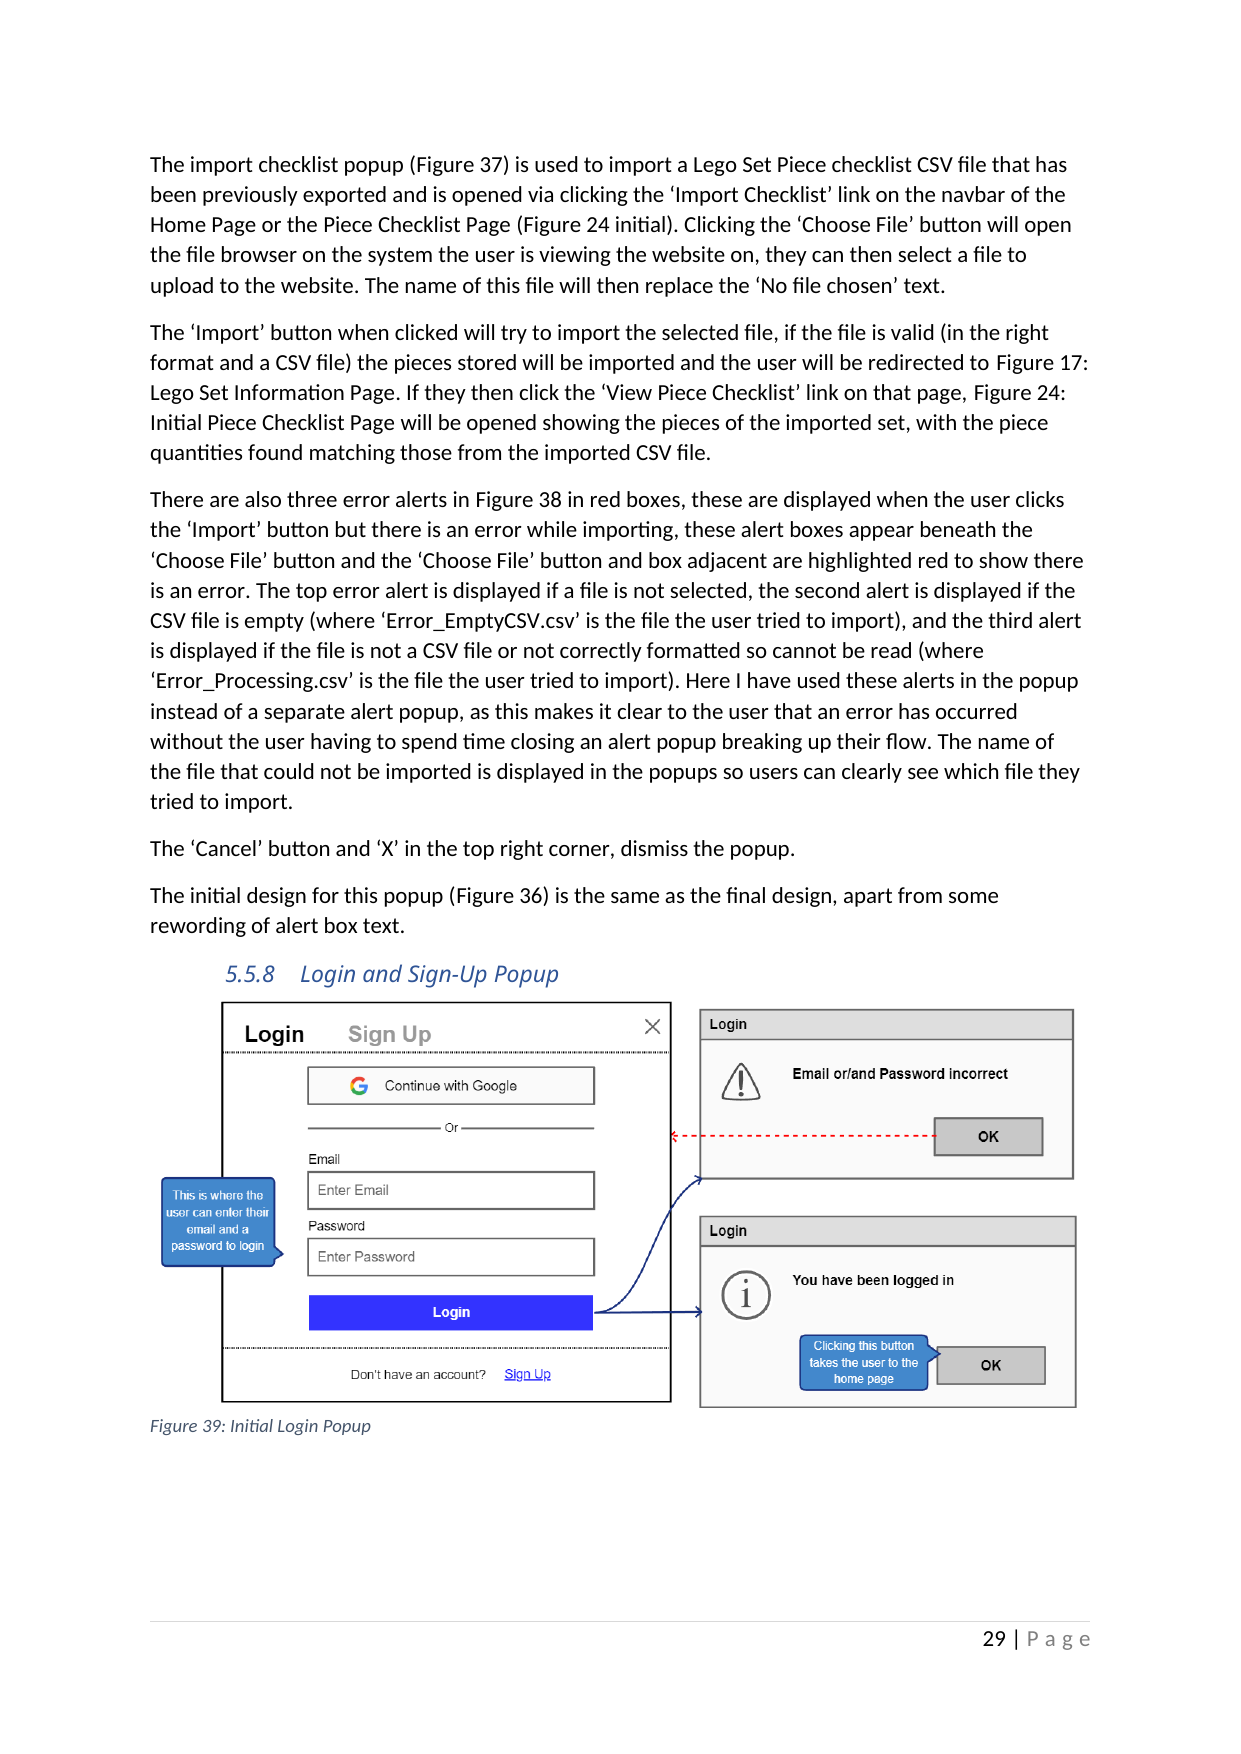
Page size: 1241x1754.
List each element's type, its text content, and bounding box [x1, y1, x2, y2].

text The import checklist popup (Figure 37) is used to import a Lego Set Piece checklist CSV file that has been previously exported and is opened via clicking the ‘Import Checklist’ link on the navbar of the Home Page or the Piece Checklist Page (Figure 24 initial). Clicking the ‘Choose File’ button will open the file browser on the system the user is viewing the website on, they can then select a file to upload to the website. The name of this file will then replace the ‘No file chosen’ text. [150, 150, 1090, 299]
text The ‘Import’ button when clicked will try to import the selected file, if the file is valid (in the right format and a CSV file) the pieces stored will be imported and the user will be redirected to Figure 17: Lego Set Information Page. If they then click the ‘View Piece Checklist’ link on that page, Figure 24: Initial Piece Checklist Page will be opened showing the pieces of the imported set, with the piece quantities found matching those from the imported CSV file. [150, 318, 1090, 467]
text The initial design for this popup (Figure 36) is the same as the final design, apart from some rewording of alert box text. [150, 881, 1090, 939]
text There are also three error alerts in Figure 38 in red boxes, these are displayed when the user clicks the ‘Import’ button but there is an error while importing, these alert boxes appear beneath the ‘Choose File’ button and the ‘Choose File’ button and box adjacent are highlighted red to show there is an error. The top error alert is displayed if a file is not selected, the second alert is displayed if the CSV file is empty (where ‘Error_EmptyCSV.csv’ is the file the user tried to import), and the third alert is displayed if the file is not a CSV file or not correctly formatted so cannot be read (where ‘Error_Processing.csv’ is the file the user tried to import). Here I have used these alerts in the popup instead of a separate alert popup, as this makes it clear to the user that an error has occurred without the user having to spend time closing an alert popup breaking up their flow. The name of the file that could not be imported is displayed in the popups so users can clearly see which file they tried to import. [150, 485, 1090, 816]
text The ‘Cancel’ button and ‘X’ in the top right corner, dismiss the popup. [150, 834, 1090, 862]
text Figure 39: Initial Login Popup [150, 1414, 1090, 1437]
picture [150, 992, 1091, 1413]
subtitle Login and Sign-Up Popup [225, 958, 1090, 989]
